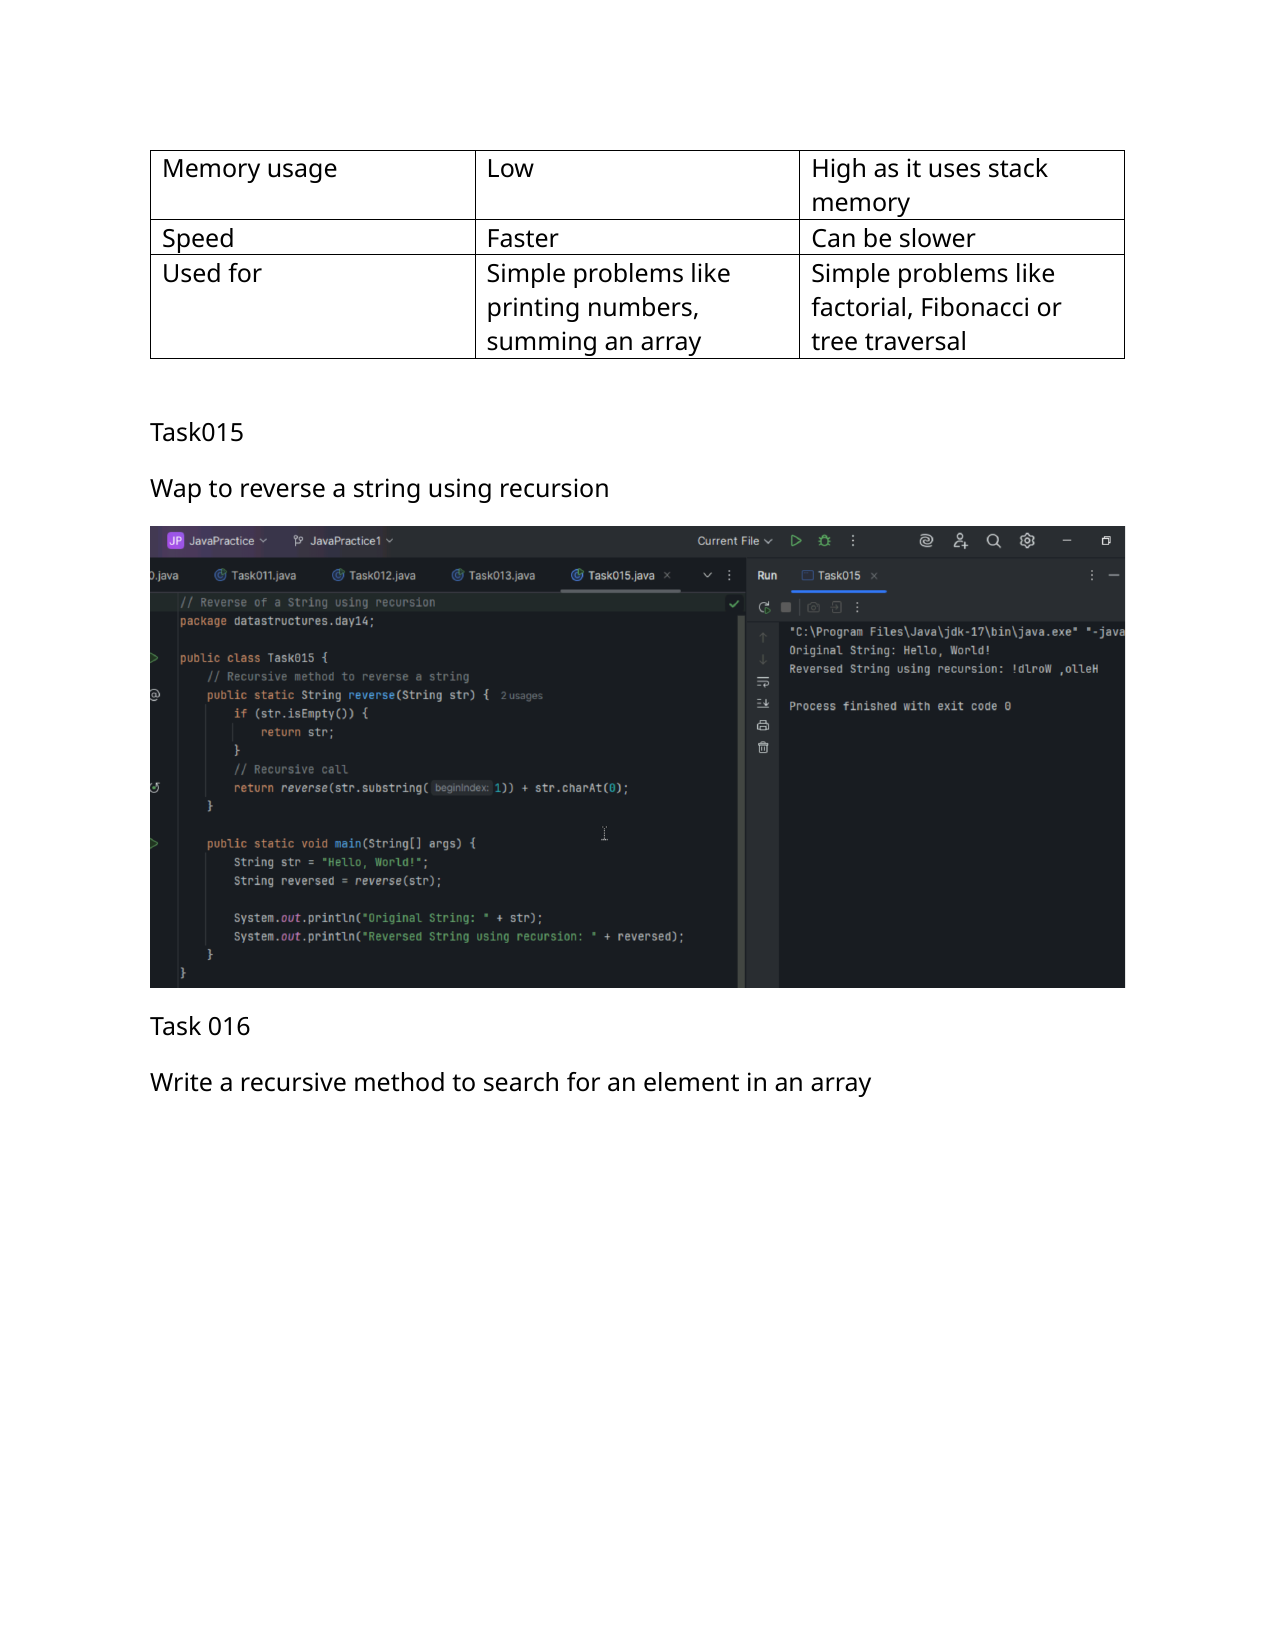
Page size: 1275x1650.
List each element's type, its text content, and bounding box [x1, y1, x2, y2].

table_cell Speed [151, 220, 475, 254]
table_cell Simple problems like printing numbers, summing an array [476, 255, 799, 357]
text Task015 [150, 414, 1125, 448]
text Write a recursive method to search for an element in an array [150, 1065, 1125, 1099]
table_cell Used for [151, 255, 475, 357]
picture [150, 526, 1125, 988]
table_cell Faster [476, 220, 799, 254]
text Task 016 [150, 1009, 1125, 1043]
table_cell Can be slower [800, 220, 1124, 254]
table_cell High as it uses stack memory [800, 151, 1124, 219]
table_cell Low [476, 151, 799, 219]
table_cell Simple problems like factorial, Fibonacci or tree traversal [800, 255, 1124, 357]
table_cell Memory usage [151, 151, 475, 219]
text Wap to reverse a string using recursion [150, 470, 1125, 504]
